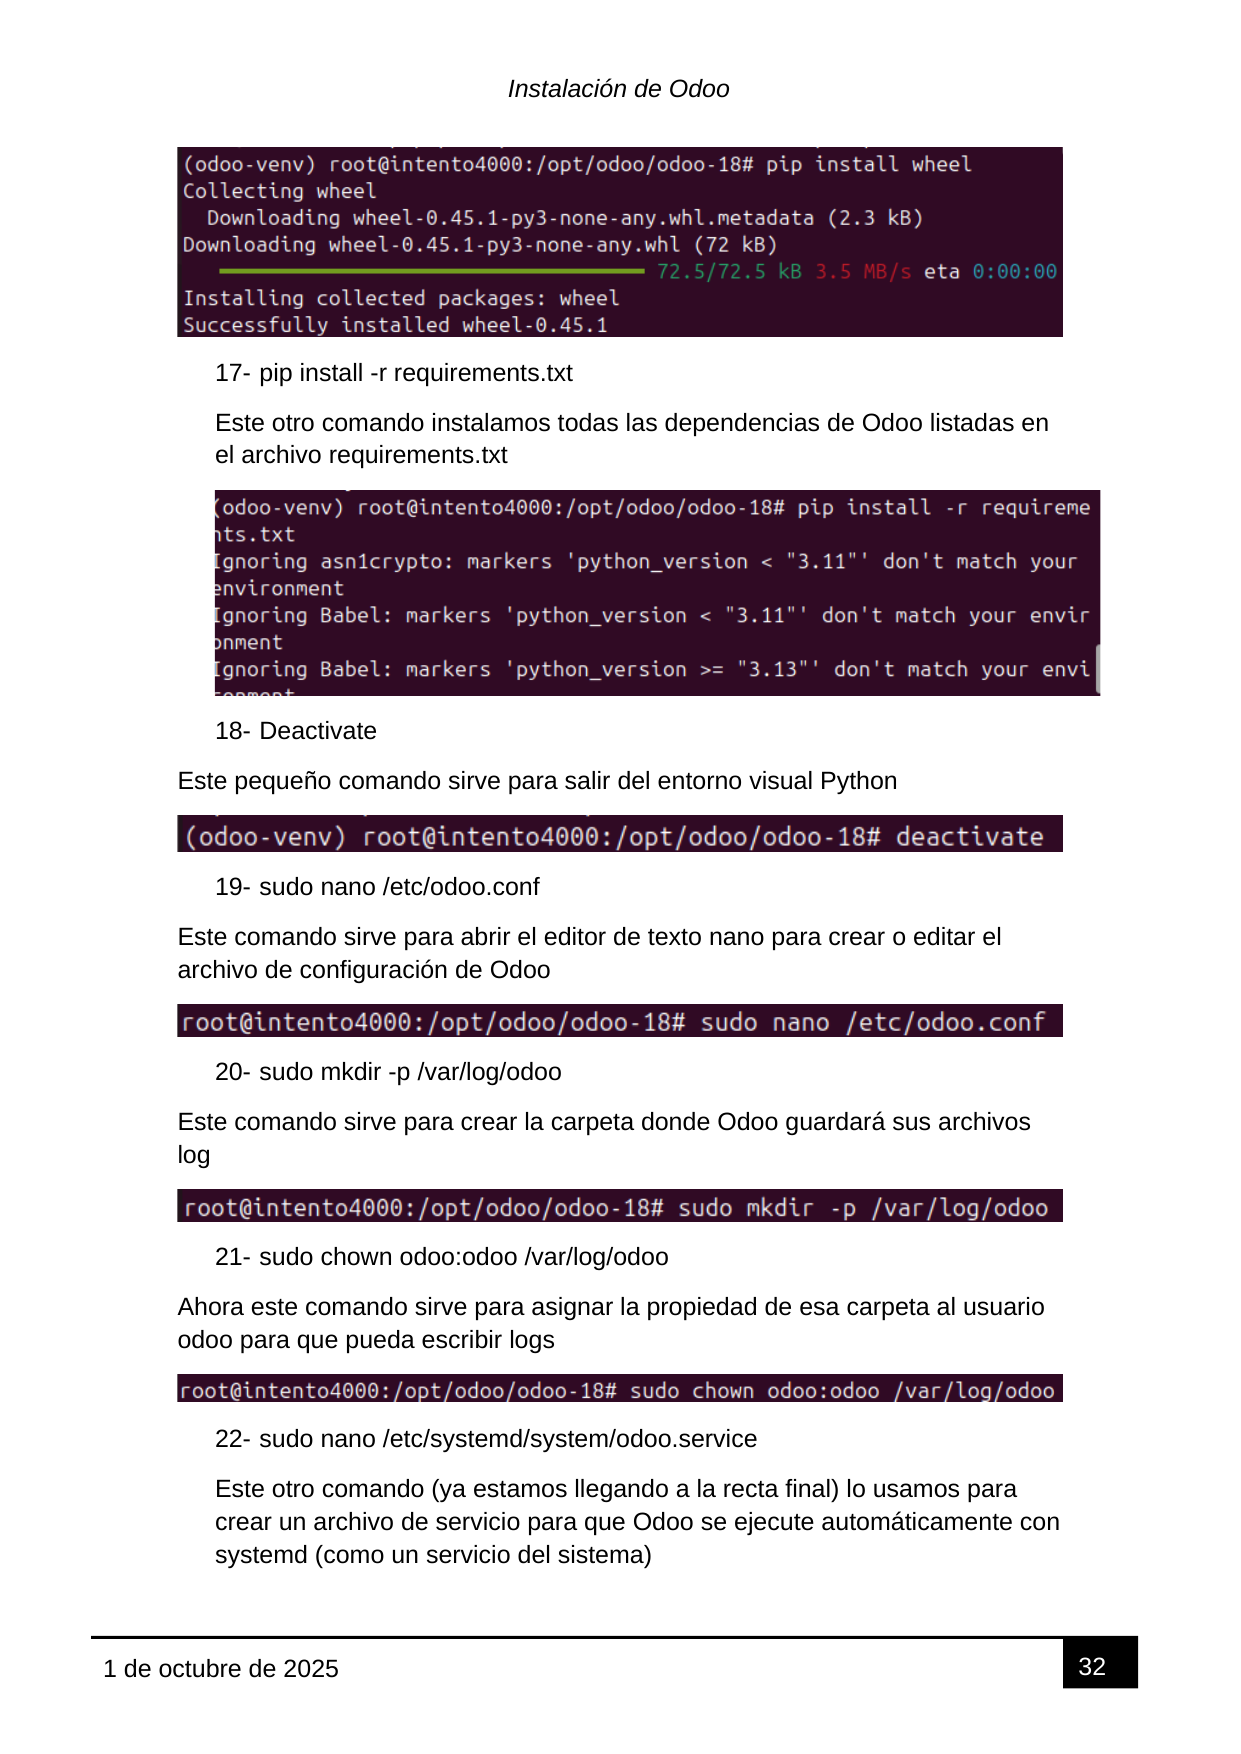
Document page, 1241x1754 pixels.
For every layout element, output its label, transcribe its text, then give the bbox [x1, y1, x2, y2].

text Este comando sirve para crear la carpeta donde Odoo guardará sus archivos log [177, 1107, 1063, 1169]
list sudo chown odoo:odoo /var/log/odoo [215, 1242, 1063, 1271]
text Ahora este comando sirve para asignar la propiedad de esa carpeta al usuario odoo para que pueda escribir logs [177, 1292, 1063, 1353]
list Deactivate [215, 716, 1063, 745]
text Este pequeño comando sirve para salir del entorno visual Python [177, 766, 1063, 795]
list sudo nano /etc/odoo.conf [215, 872, 1063, 901]
picture [177, 1374, 1063, 1402]
text Este otro comando instalamos todas las dependencias de Odoo listadas en el archivo requirements.txt [215, 407, 1063, 469]
picture [177, 147, 1063, 337]
picture [177, 1189, 1063, 1222]
text Este comando sirve para abrir el editor de texto nano para crear o editar el archivo de configuración de Odoo [177, 922, 1063, 984]
text Este otro comando (ya estamos llegando a la recta final) lo usamos para crear un archivo de servicio para que Odoo se ejecute automáticamente con systemd (como un servicio del sistema) [215, 1474, 1063, 1569]
picture [214, 490, 1101, 696]
list sudo mkdir -p /var/log/odoo [215, 1057, 1063, 1086]
list sudo nano /etc/systemd/system/odoo.service [215, 1424, 1063, 1453]
list pip install -r requirements.txt [215, 358, 1063, 387]
picture [177, 1004, 1063, 1037]
picture [177, 815, 1063, 852]
